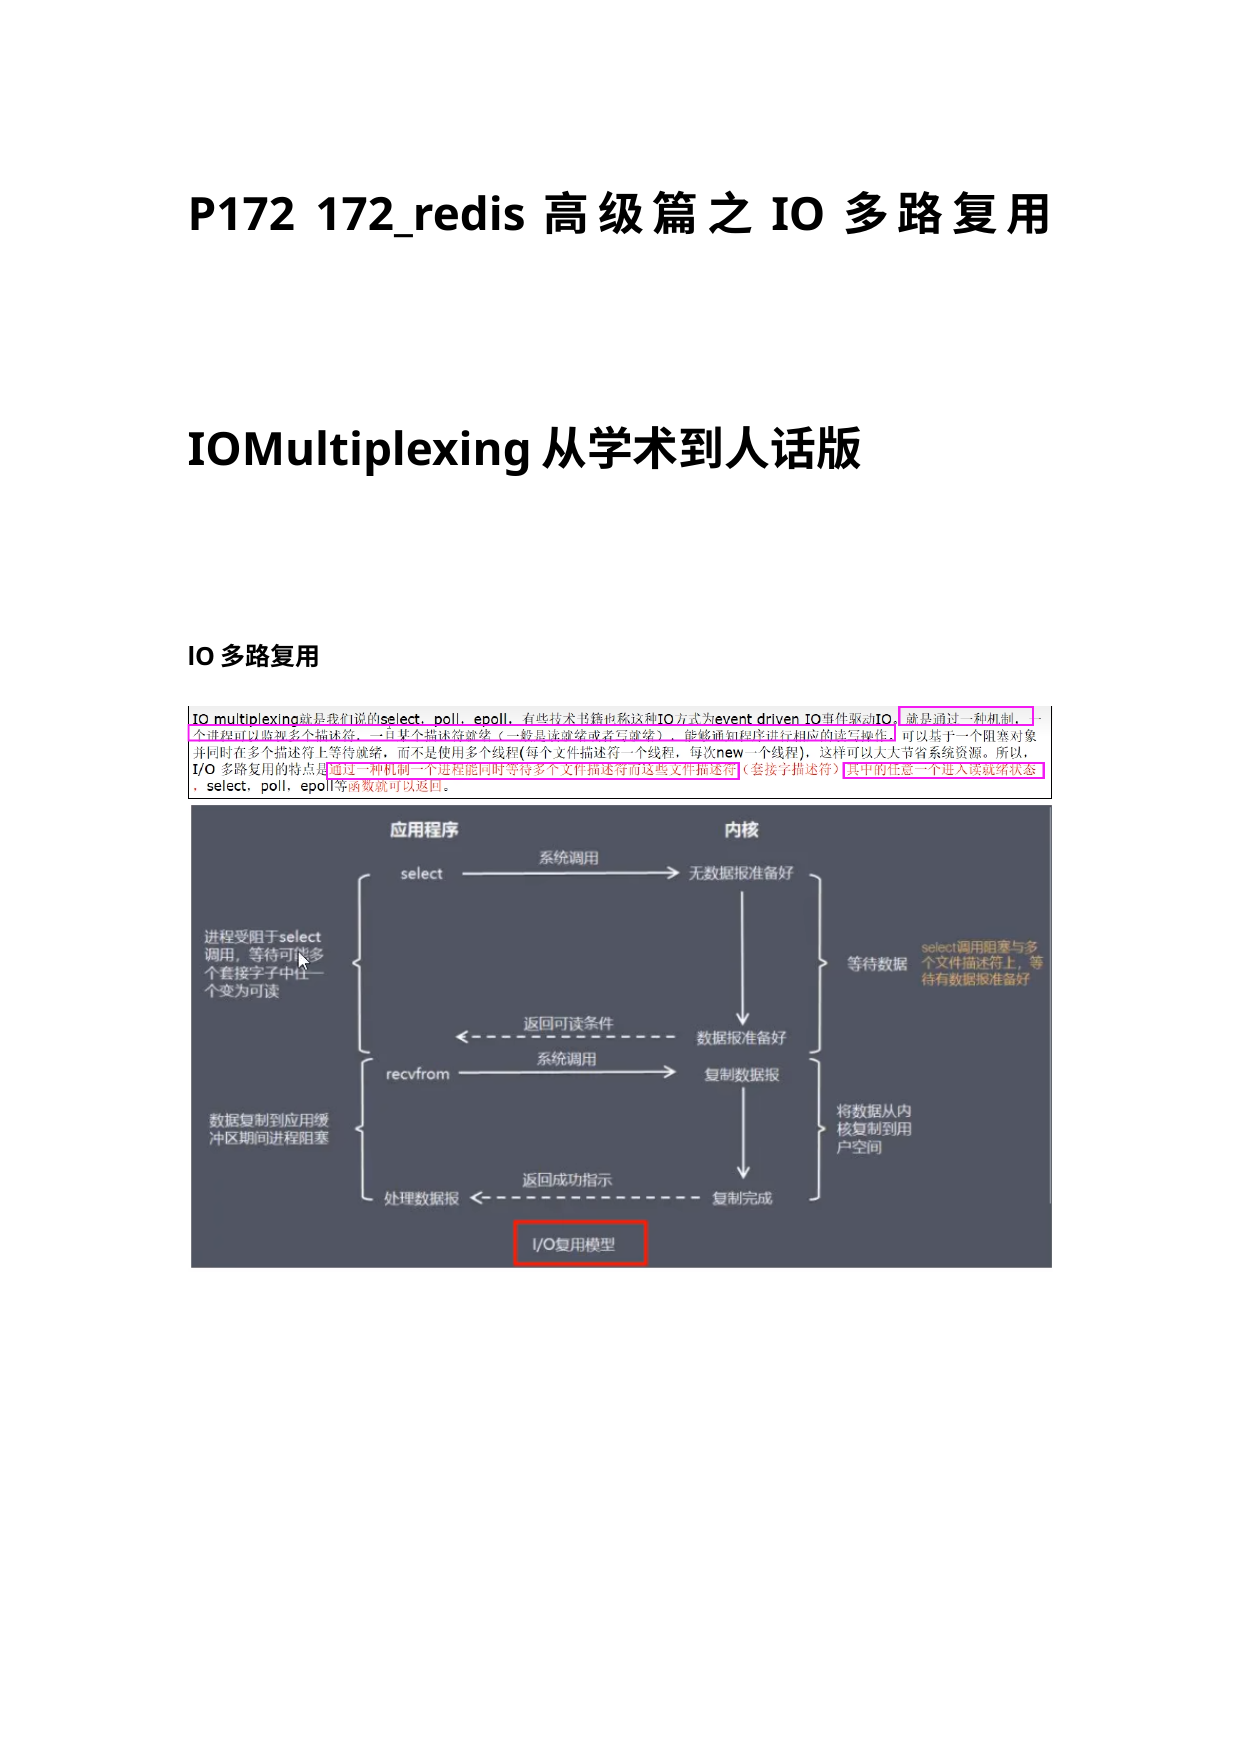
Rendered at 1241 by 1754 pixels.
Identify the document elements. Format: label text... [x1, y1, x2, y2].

subtitle P172 172_redis高级篇之IO多路复用IOMultiplexing从学术到人话版 [187, 162, 1053, 494]
picture [187, 706, 1053, 802]
subtitle lO多路复用 [187, 622, 1053, 687]
picture [187, 803, 1053, 1272]
